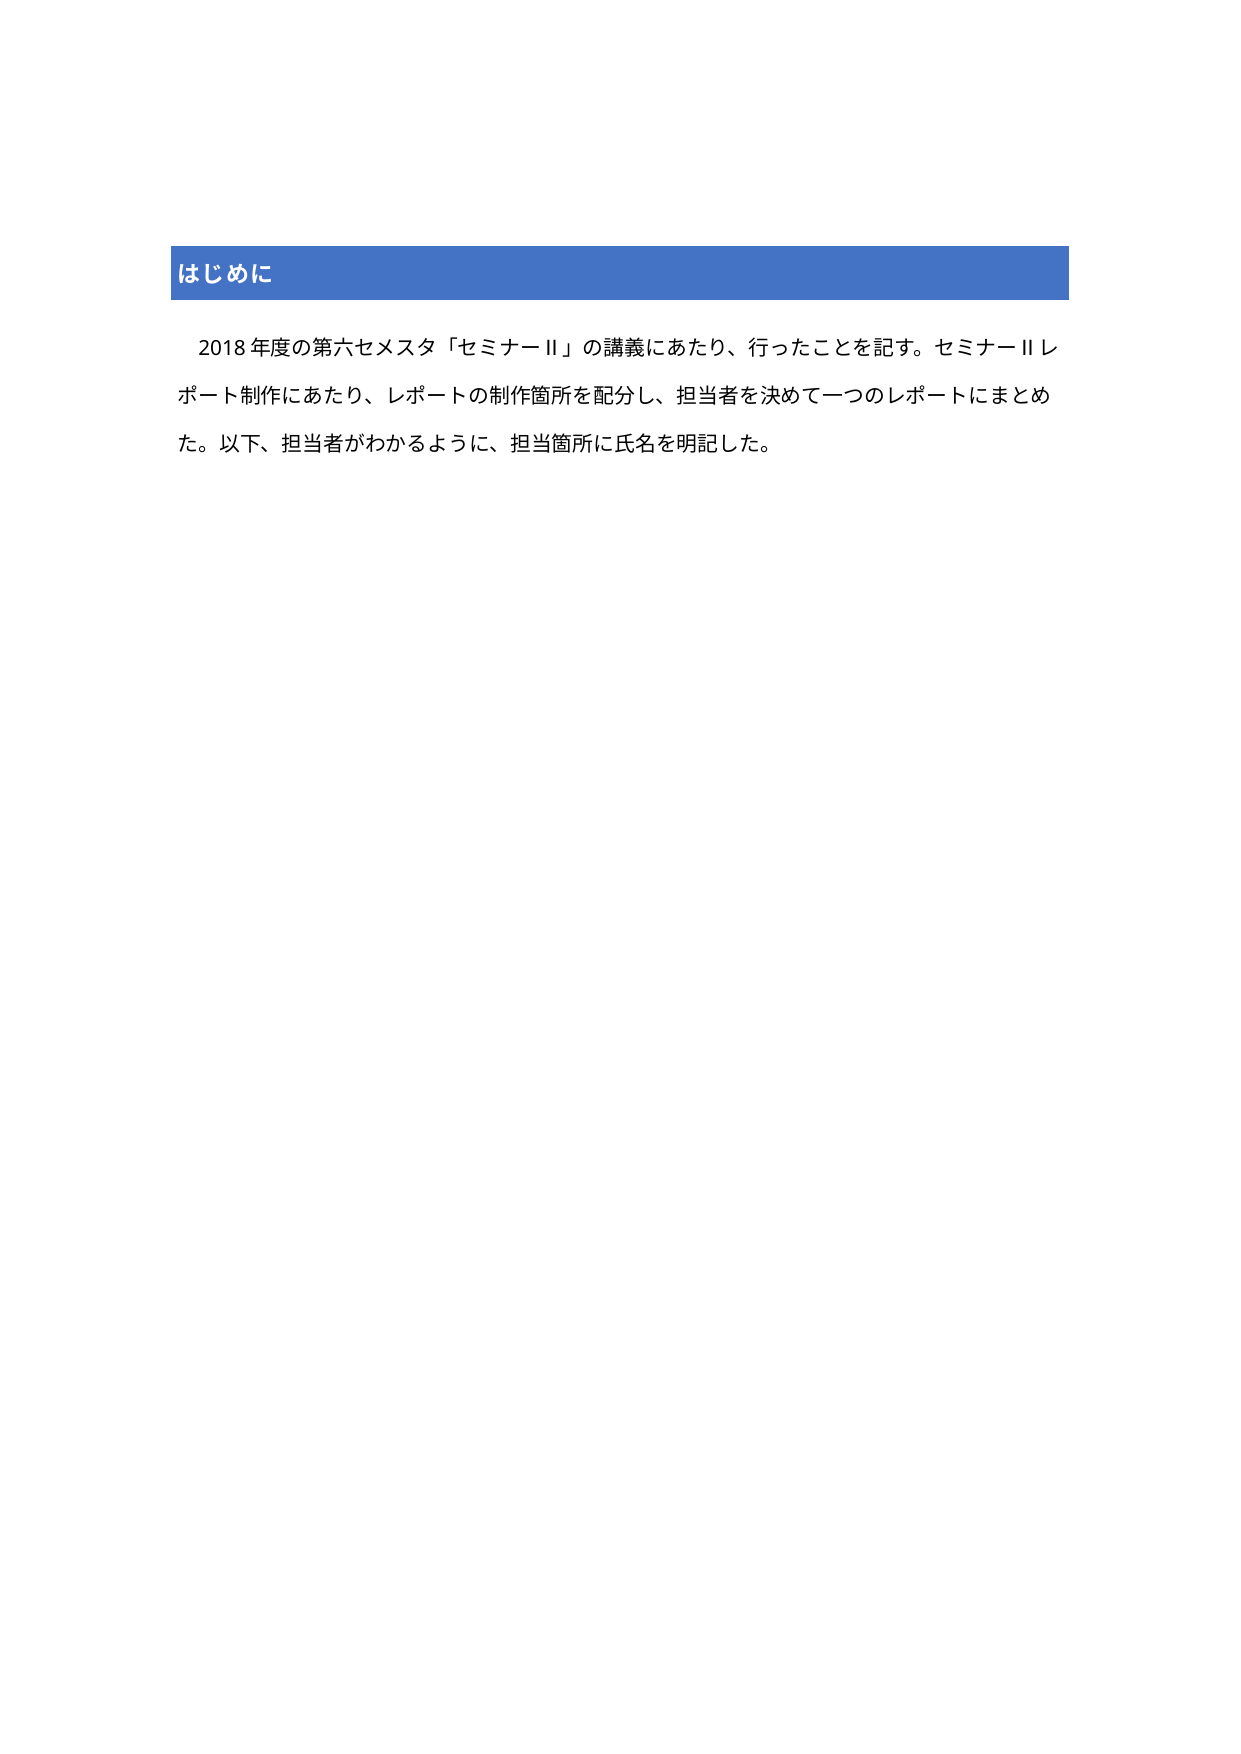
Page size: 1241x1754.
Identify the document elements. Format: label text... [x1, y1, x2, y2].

text 2018年度の第六セメスタ「セミナーⅡ」の講義にあたり、行ったことを記す。セミナーⅡレポート制作にあたり、レポートの制作箇所を配分し、担当者を決めて一つのレポートにまとめた。以下、担当者がわかるように、担当箇所に氏名を明記した。 [177, 326, 1063, 463]
subtitle はじめに [177, 252, 1063, 294]
